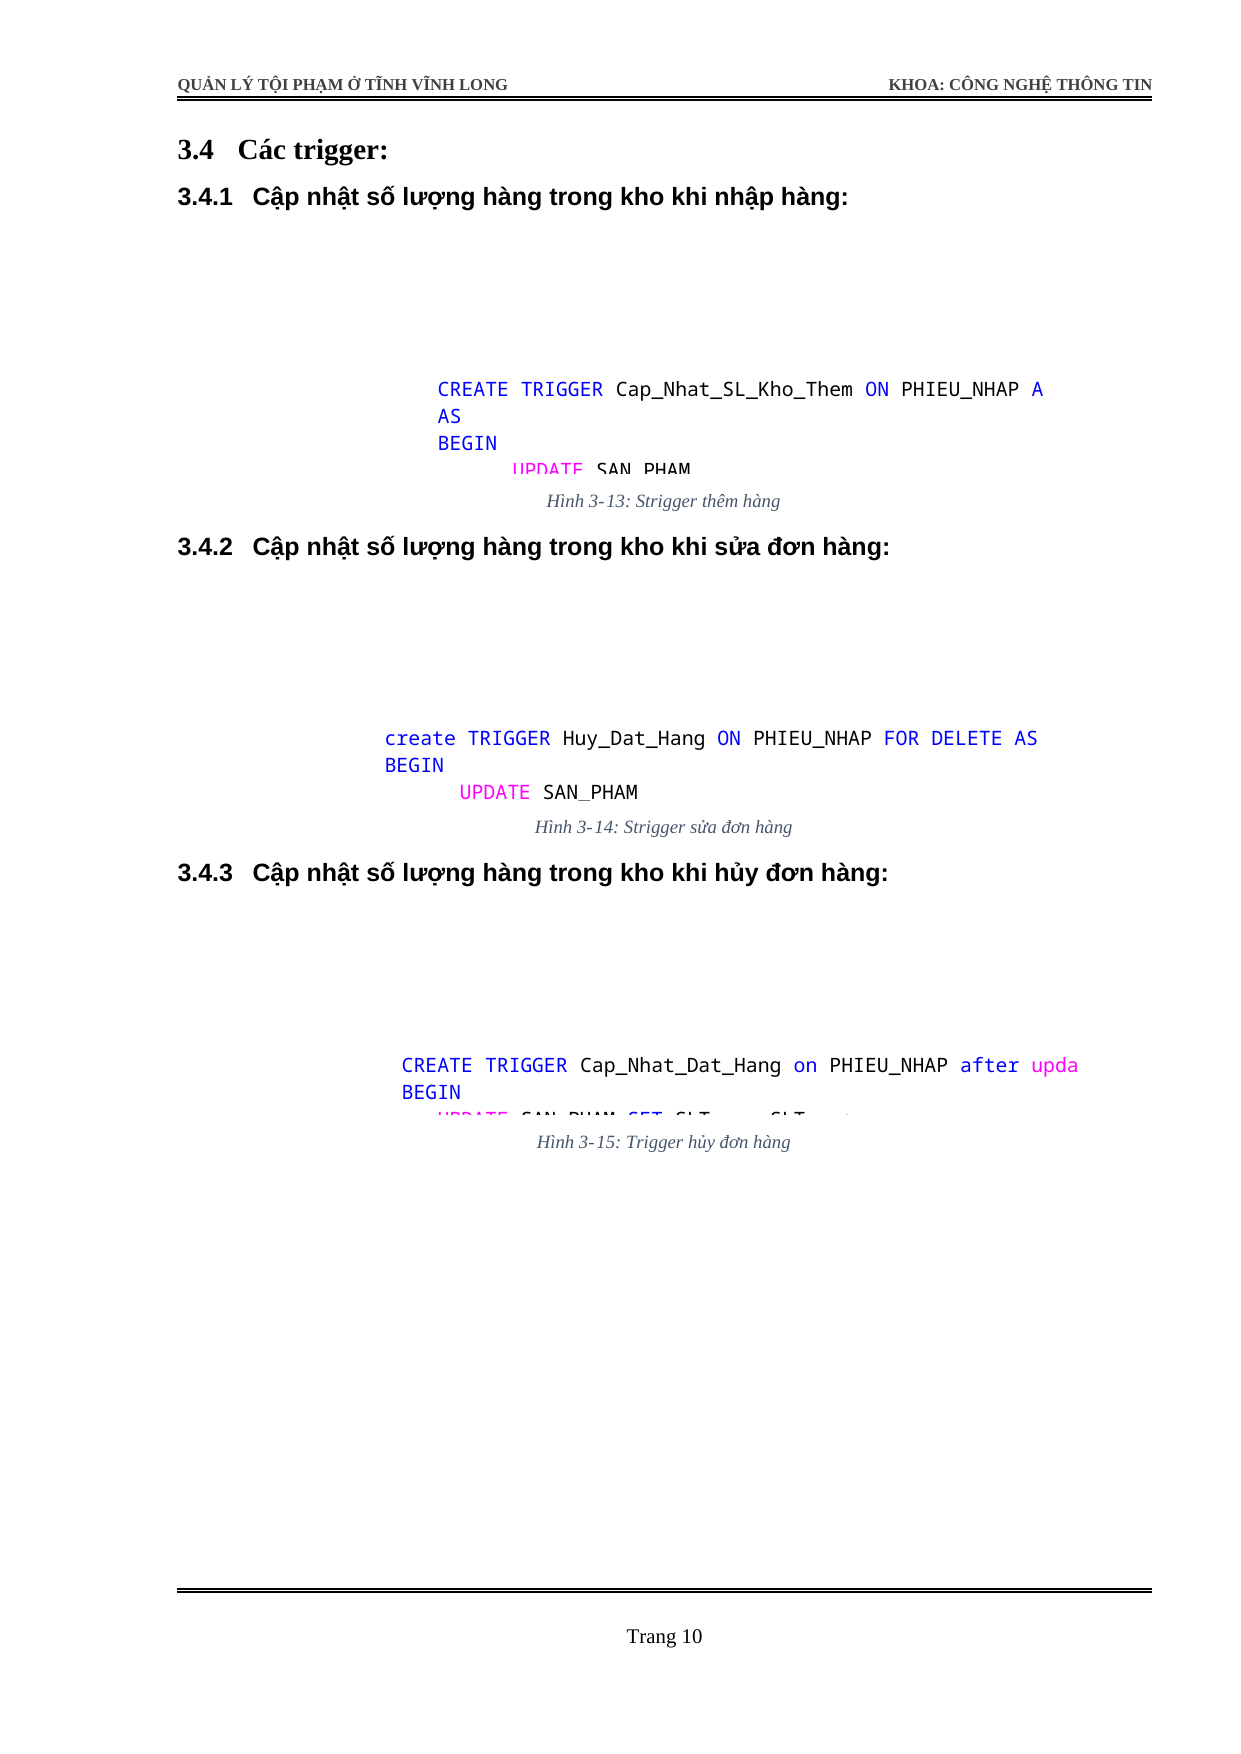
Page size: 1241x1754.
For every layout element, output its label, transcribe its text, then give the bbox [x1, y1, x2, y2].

subtitle Cập nhật số lượng hàng trong kho khi nhập hàng: [177, 182, 1152, 211]
subtitle Các trigger: [177, 132, 1152, 166]
subtitle Cập nhật số lượng hàng trong kho khi sửa đơn hàng: [177, 532, 1152, 561]
subtitle Cập nhật số lượng hàng trong kho khi hủy đơn hàng: [177, 858, 1152, 887]
